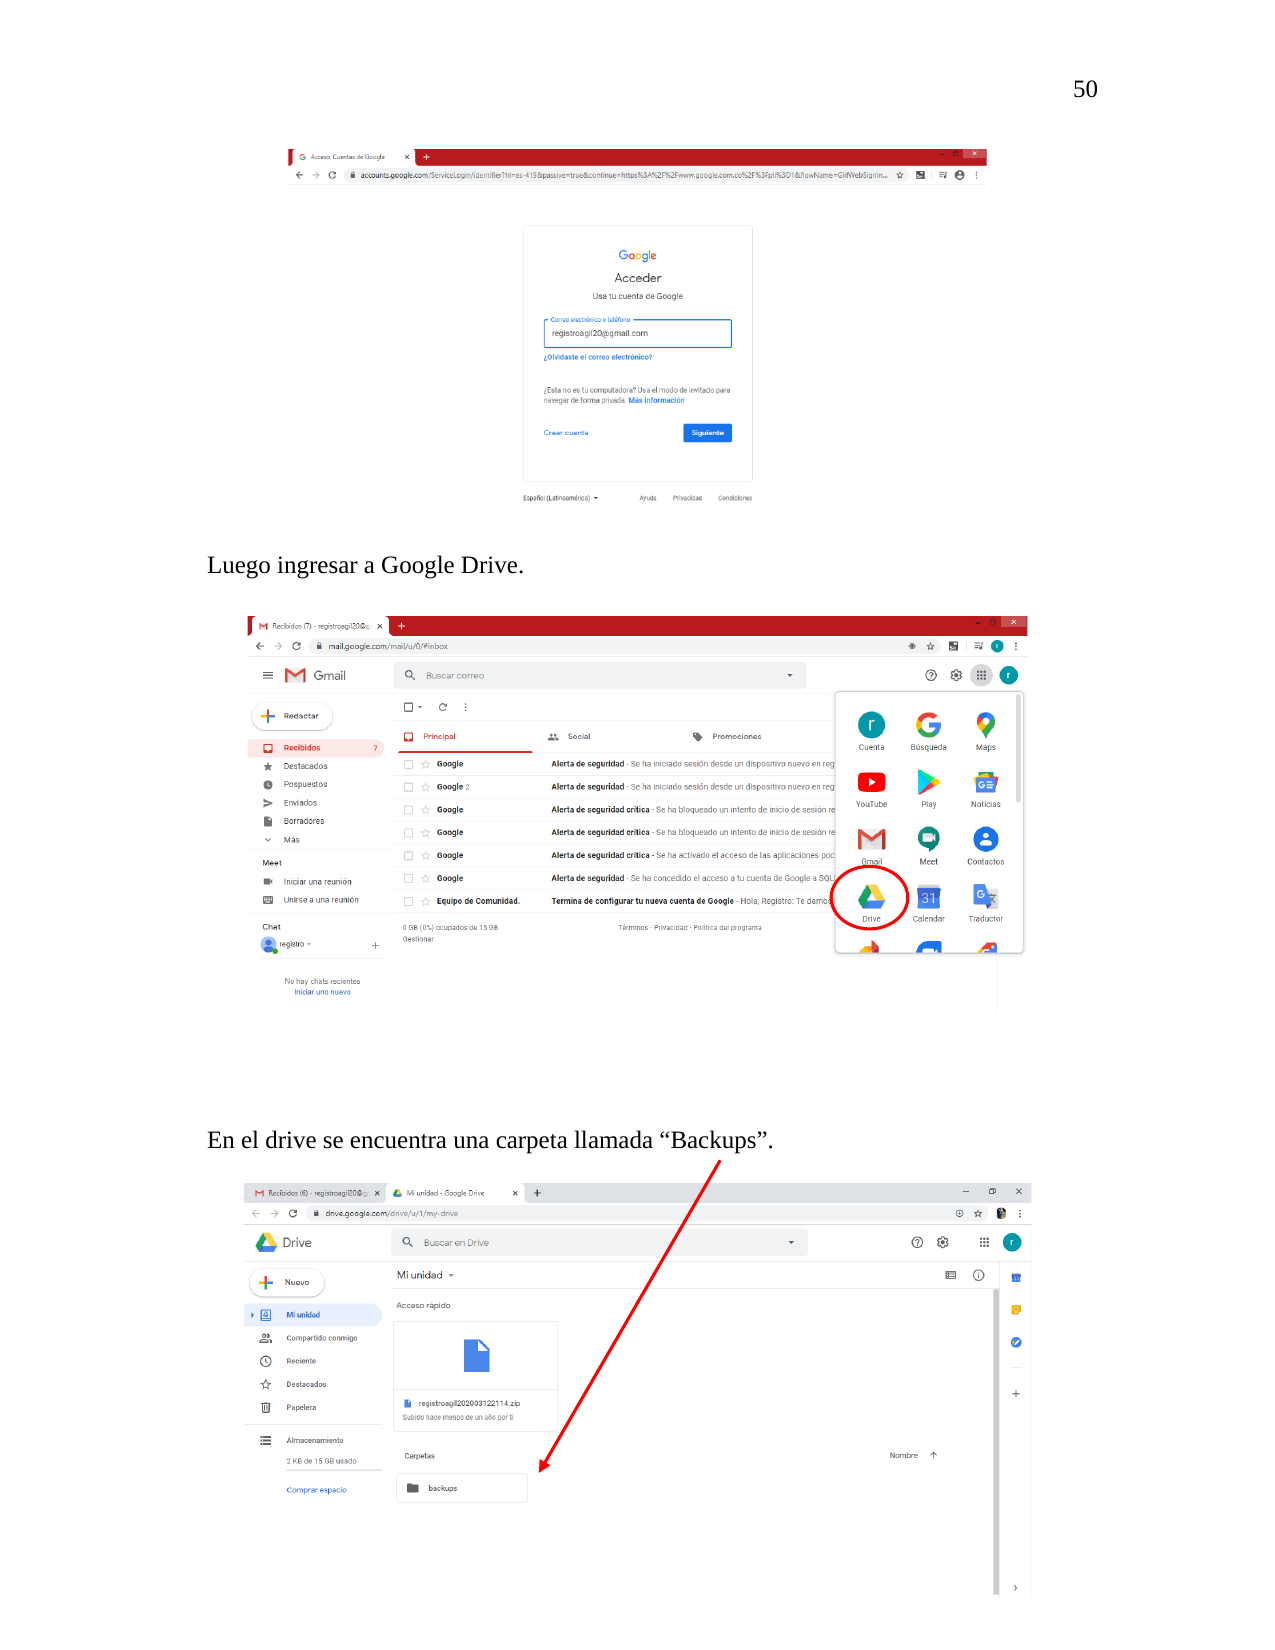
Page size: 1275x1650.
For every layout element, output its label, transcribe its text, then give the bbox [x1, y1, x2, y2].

text Luego ingresar a Google Drive. [177, 550, 1098, 579]
picture [288, 149, 987, 516]
picture [247, 616, 1028, 1011]
text En el drive se encuentra una carpeta llamada “Backups”. [177, 1125, 1098, 1154]
picture [243, 1183, 1032, 1598]
